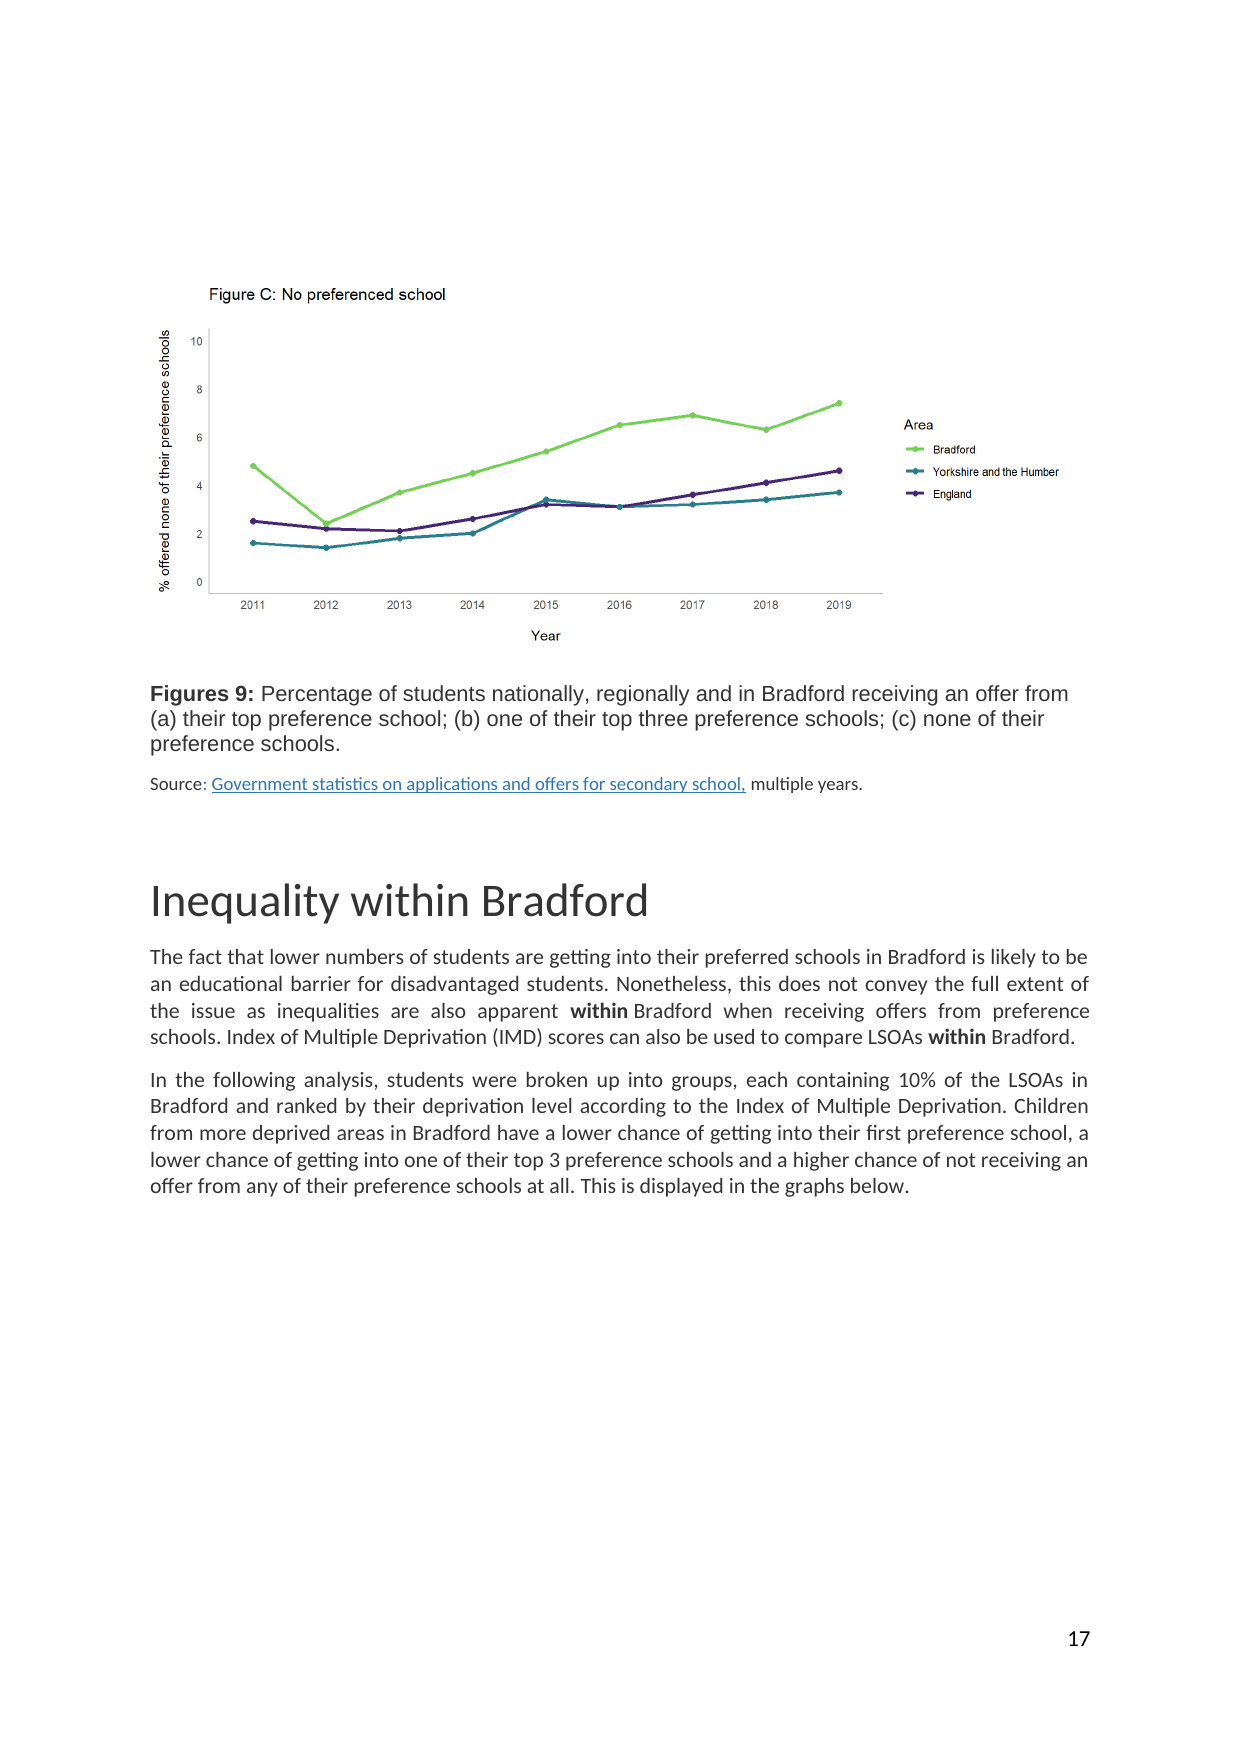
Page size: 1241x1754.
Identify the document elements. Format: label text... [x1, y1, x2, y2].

text In the following analysis, students were broken up into groups, each containing 10% of the LSOAs in Bradford and ranked by their deprivation level according to the Index of Multiple Deprivation. Children from more deprived areas in Bradford have a lower chance of getting into their first preference school, a lower chance of getting into one of their top 3 preference schools and a higher chance of not receiving an offer from any of their preference schools at all. This is displayed in the graphs below. [150, 1066, 1090, 1199]
text The fact that lower numbers of students are getting into their preferred schools in Bradford is likely to be an educational barrier for disadvantaged students. Nonetheless, this does not convey the full extent of the issue as inequalities are also apparent within Bradford when receiving offers from preference schools. Index of Multiple Deprivation (IMD) scores can also be used to compare LSOAs within Bradford. [150, 943, 1090, 1050]
text Figures 9: Percentage of students nationally, regionally and in Bradford receiving an offer from (a) their top preference school; (b) one of their top three preference schools; (c) none of their preference schools. [150, 681, 1090, 756]
picture [151, 281, 1073, 650]
text Inequality within Bradford [150, 871, 1090, 928]
text Source: Government statistics on applications and offers for secondary school, multiple years. [150, 772, 1090, 795]
